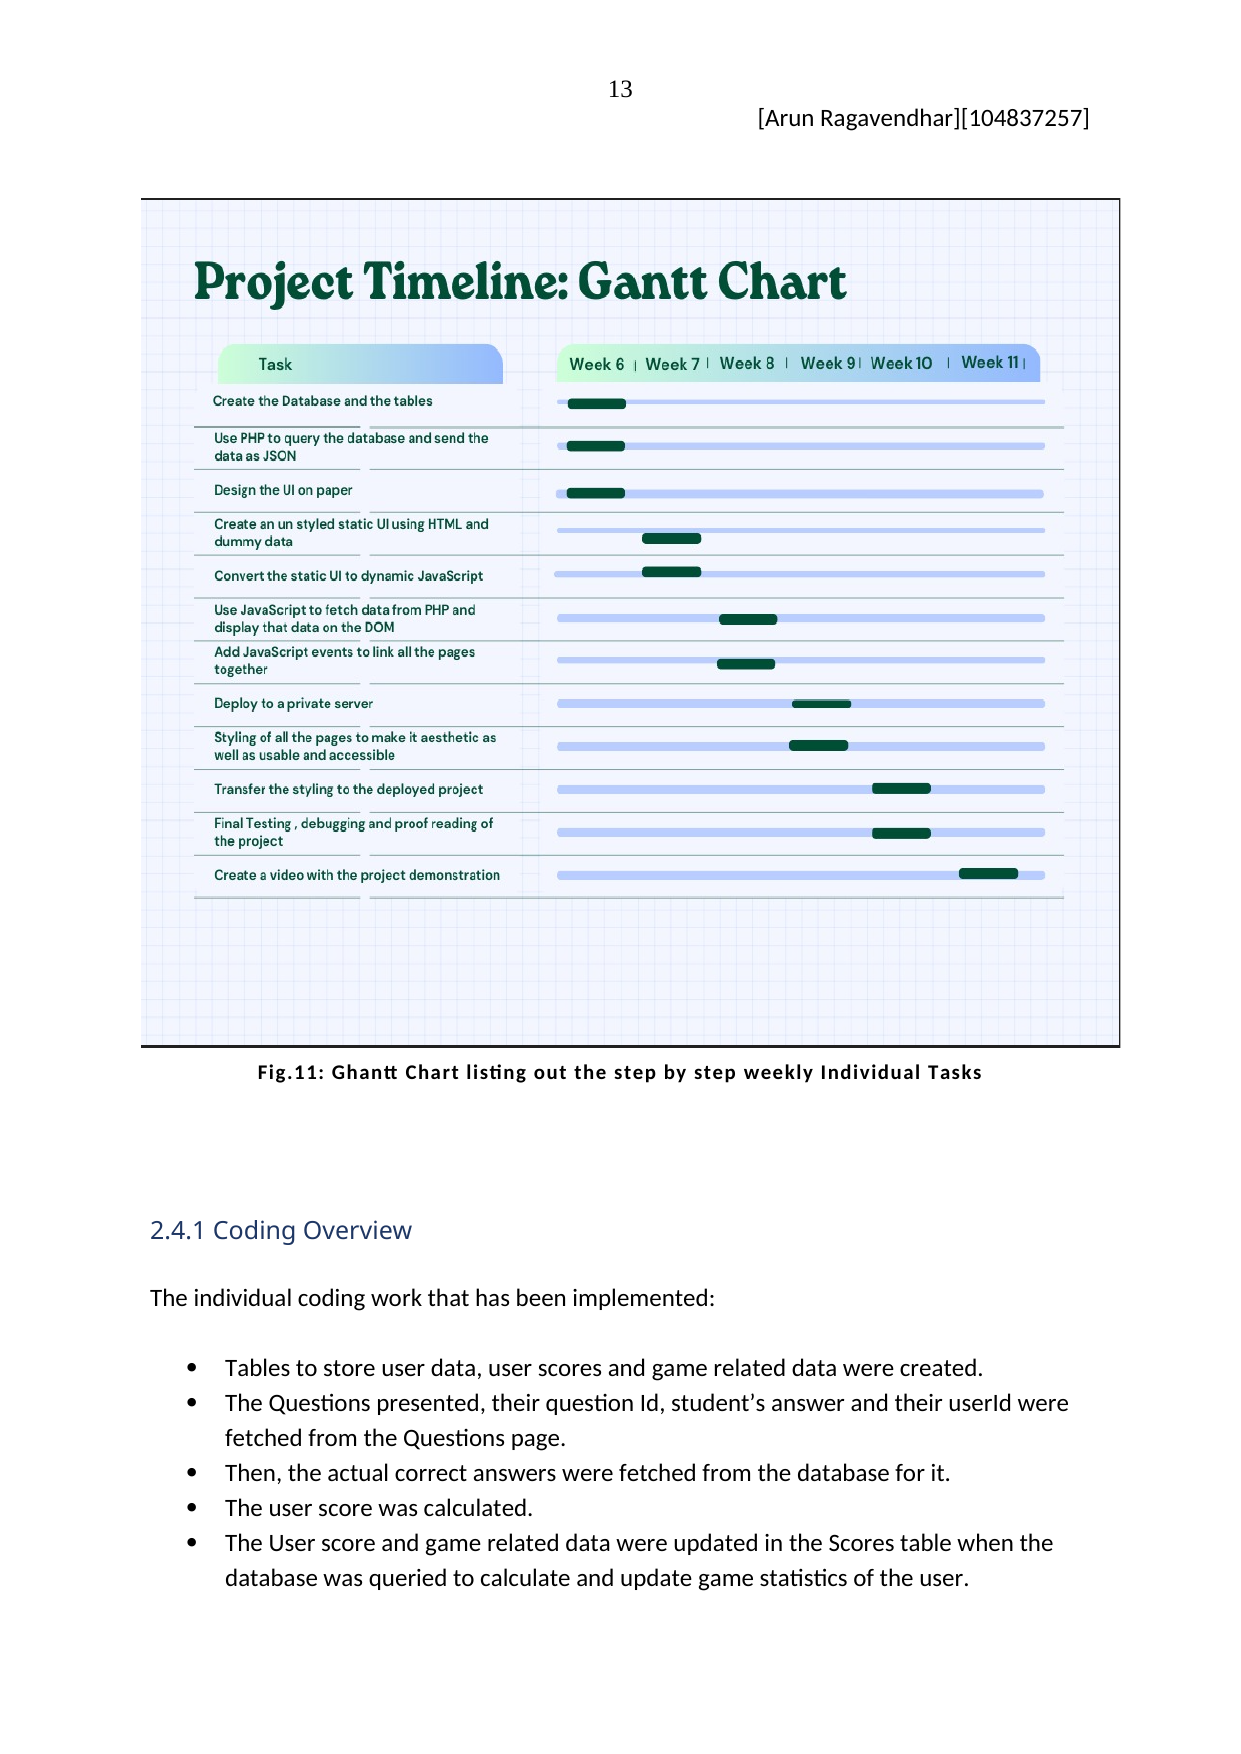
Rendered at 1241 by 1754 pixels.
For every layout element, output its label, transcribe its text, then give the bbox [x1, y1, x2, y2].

list Then, the actual correct answers were fetched from the database for it. [187, 1457, 1090, 1487]
list Tables to store user data, user scores and game related data were created. [187, 1352, 1090, 1382]
subtitle Fig.11: Ghantt Chart listing out the step by step weekly Individual Tasks [150, 1045, 1090, 1085]
picture [139, 198, 1120, 1045]
list The User score and game related data were updated in the Scores table when the database was queried to calculate and update game statistics of the user. [187, 1527, 1090, 1592]
subtitle 2.4.1 Coding Overview [150, 1213, 1090, 1247]
text The individual coding work that has been implemented: [150, 1282, 1090, 1312]
list The Questions presented, their question Id, student’s answer and their userId were fetched from the Questions page. [187, 1387, 1090, 1452]
list The user score was calculated. [187, 1492, 1090, 1522]
